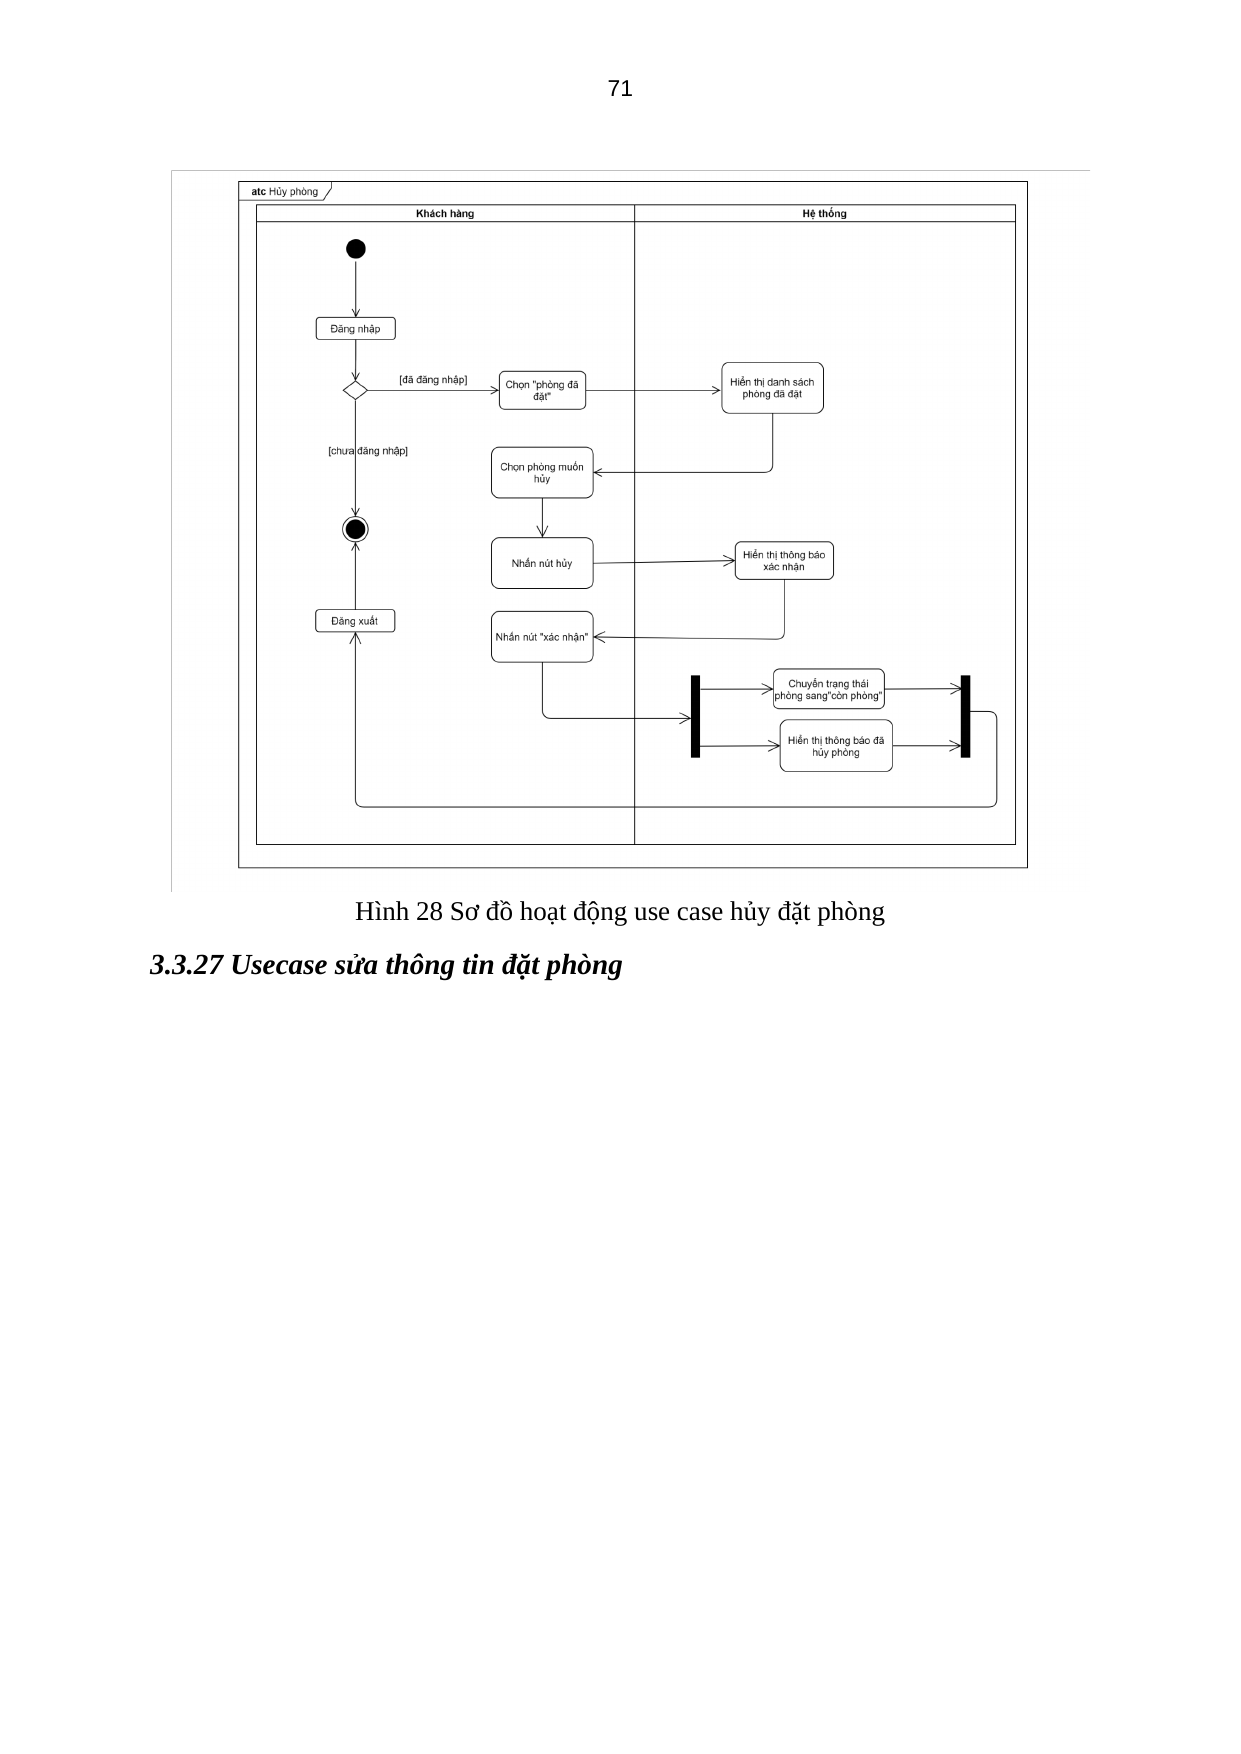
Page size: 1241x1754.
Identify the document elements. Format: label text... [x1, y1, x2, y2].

text Hình 28 Sơ đồ hoạt động use case hủy đặt phòng [150, 896, 1090, 927]
picture [150, 150, 1091, 892]
text 3.3.27 Usecase sửa thông tin đặt phòng [150, 947, 1099, 981]
